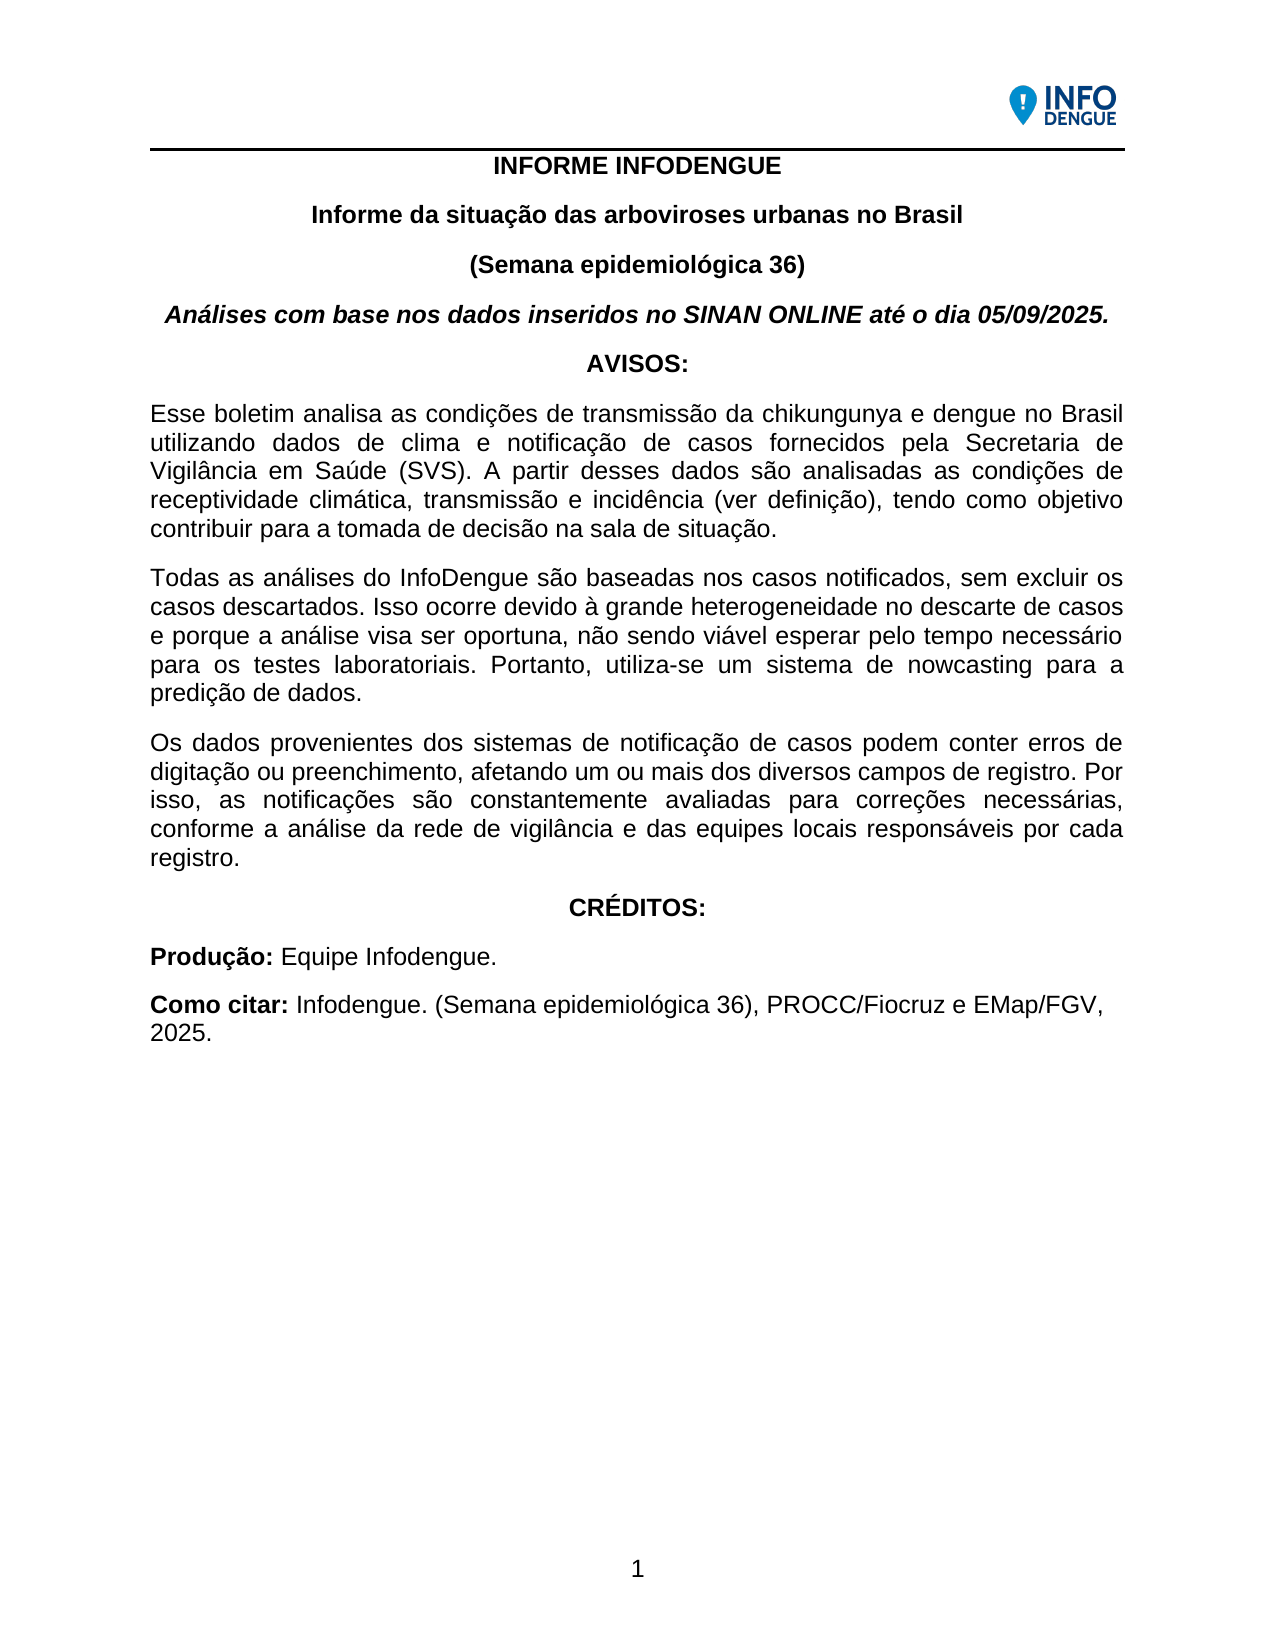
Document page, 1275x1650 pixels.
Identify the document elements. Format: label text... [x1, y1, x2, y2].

text Como citar: Infodengue. (Semana epidemiológica 36), PROCC/Fiocruz e EMap/FGV, 2025. [150, 989, 1125, 1047]
text INFORME INFODENGUE [150, 151, 1125, 179]
text Esse boletim analisa as condições de transmissão da chikungunya e dengue no Brasil utilizando dados de clima e notificação de casos fornecidos pela Secretaria de Vigilância em Saúde (SVS). A partir desses dados são analisadas as condições de receptividade climática, transmissão e incidência (ver definição), tendo como objetivo contribuir para a tomada de decisão na sala de situação. [150, 399, 1125, 542]
text Produção: Equipe Infodengue. [150, 942, 1125, 971]
picture [1000, 75, 1125, 136]
text Os dados provenientes dos sistemas de notificação de casos podem conter erros de digitação ou preenchimento, afetando um ou mais dos diversos campos de registro. Por isso, as notificações são constantemente avaliadas para correções necessárias, conforme a análise da rede de vigilância e das equipes locais responsáveis por cada registro. [150, 728, 1125, 872]
text (Semana epidemiológica 36) [150, 250, 1125, 279]
text AVISOS: [150, 349, 1125, 378]
text CRÉDITOS: [150, 892, 1125, 921]
text Análises com base nos dados inseridos no SINAN ONLINE até o dia 05/09/2025. [150, 299, 1125, 328]
text Informe da situação das arboviroses urbanas no Brasil [150, 200, 1125, 229]
text Todas as análises do InfoDengue são baseadas nos casos notificados, sem excluir os casos descartados. Isso ocorre devido à grande heterogeneidade no descarte de casos e porque a análise visa ser oportuna, não sendo viável esperar pelo tempo necessário para os testes laboratoriais. Portanto, utiliza-se um sistema de nowcasting para a predição de dados. [150, 563, 1125, 707]
